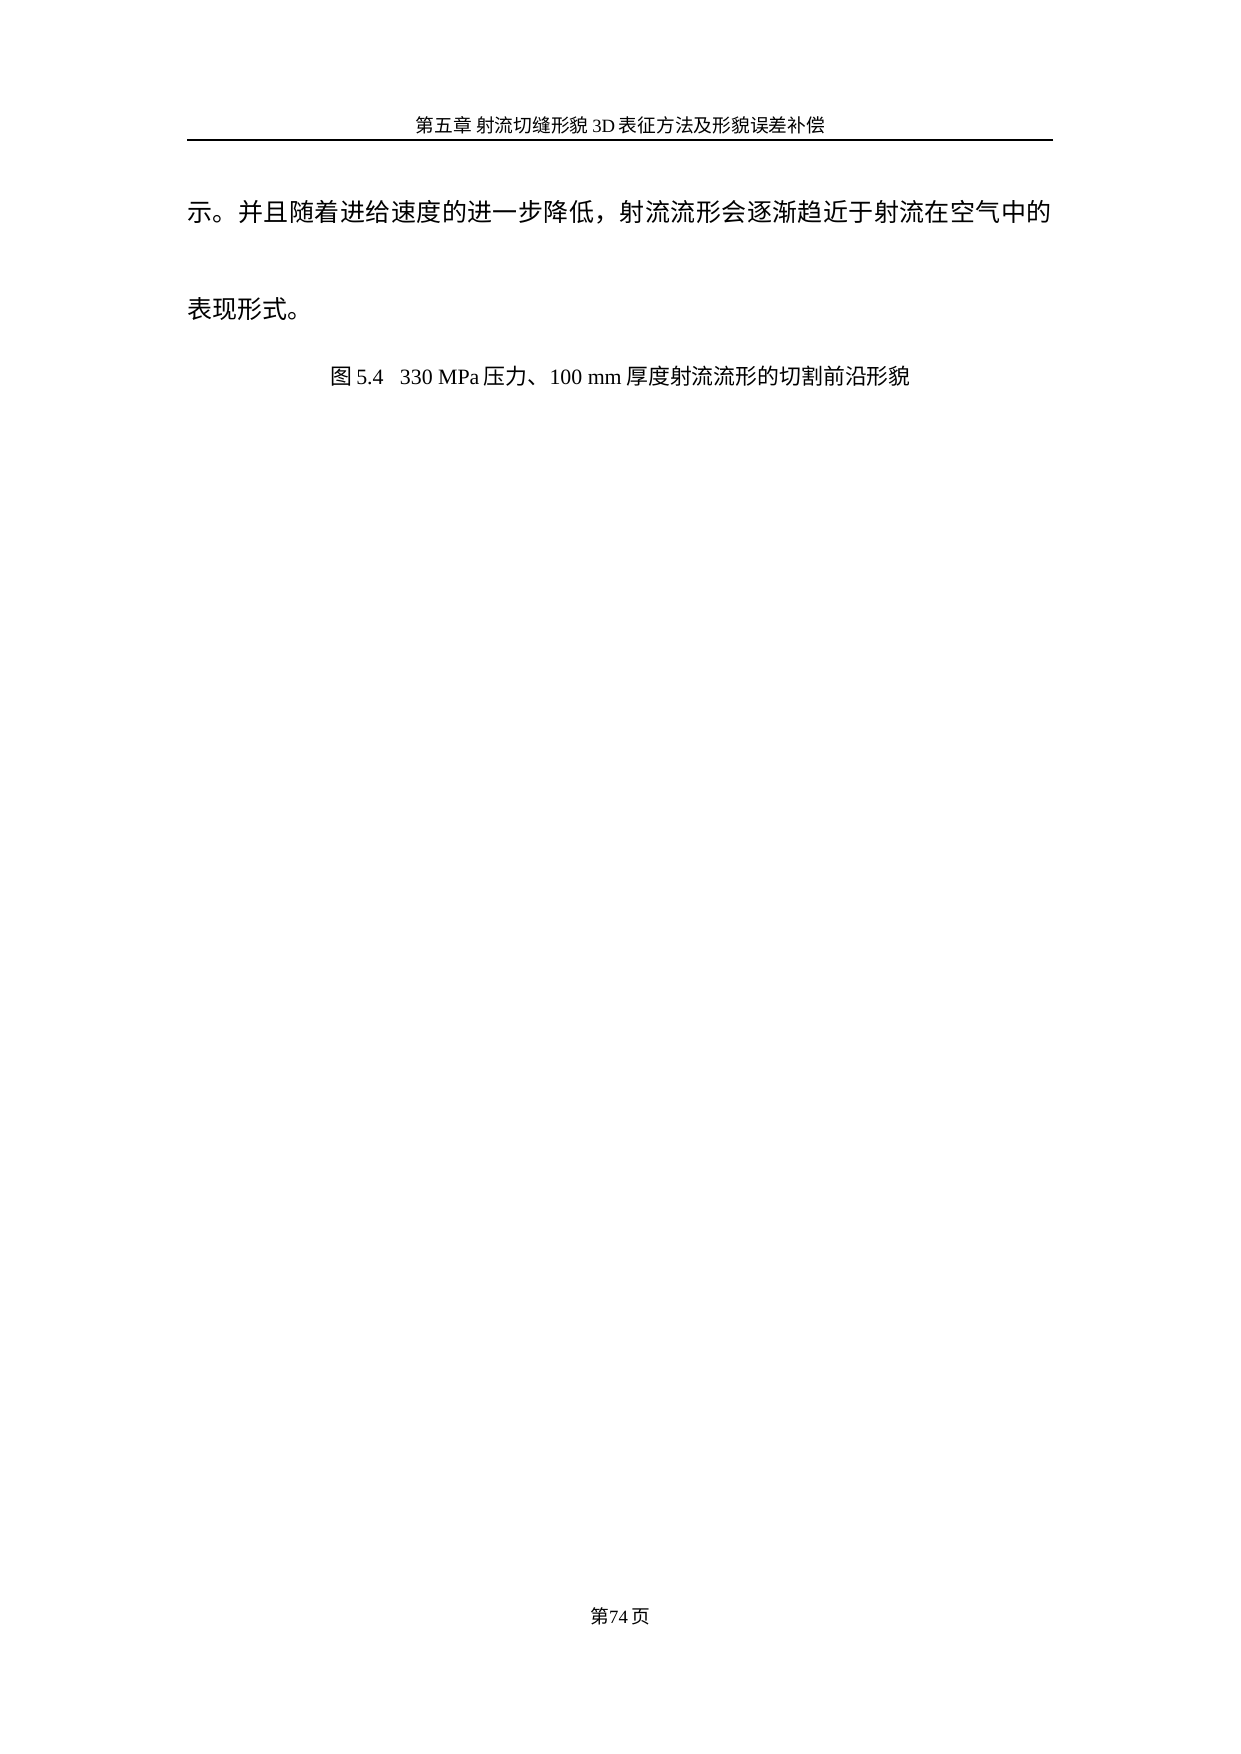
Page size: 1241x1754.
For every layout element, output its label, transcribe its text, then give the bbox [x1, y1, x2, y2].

list 切割头进给速度越慢，同一切割深度下射流流形轮廓越宽，如图5.5所示。并且随着进给速度的进一步降低，射流流形会逐渐趋近于射流在空气中的表现形式。 [187, 178, 1053, 341]
text 图5.4 330 MPa压力、100 mm厚度射流流形的切割前沿形貌 [187, 359, 1053, 391]
